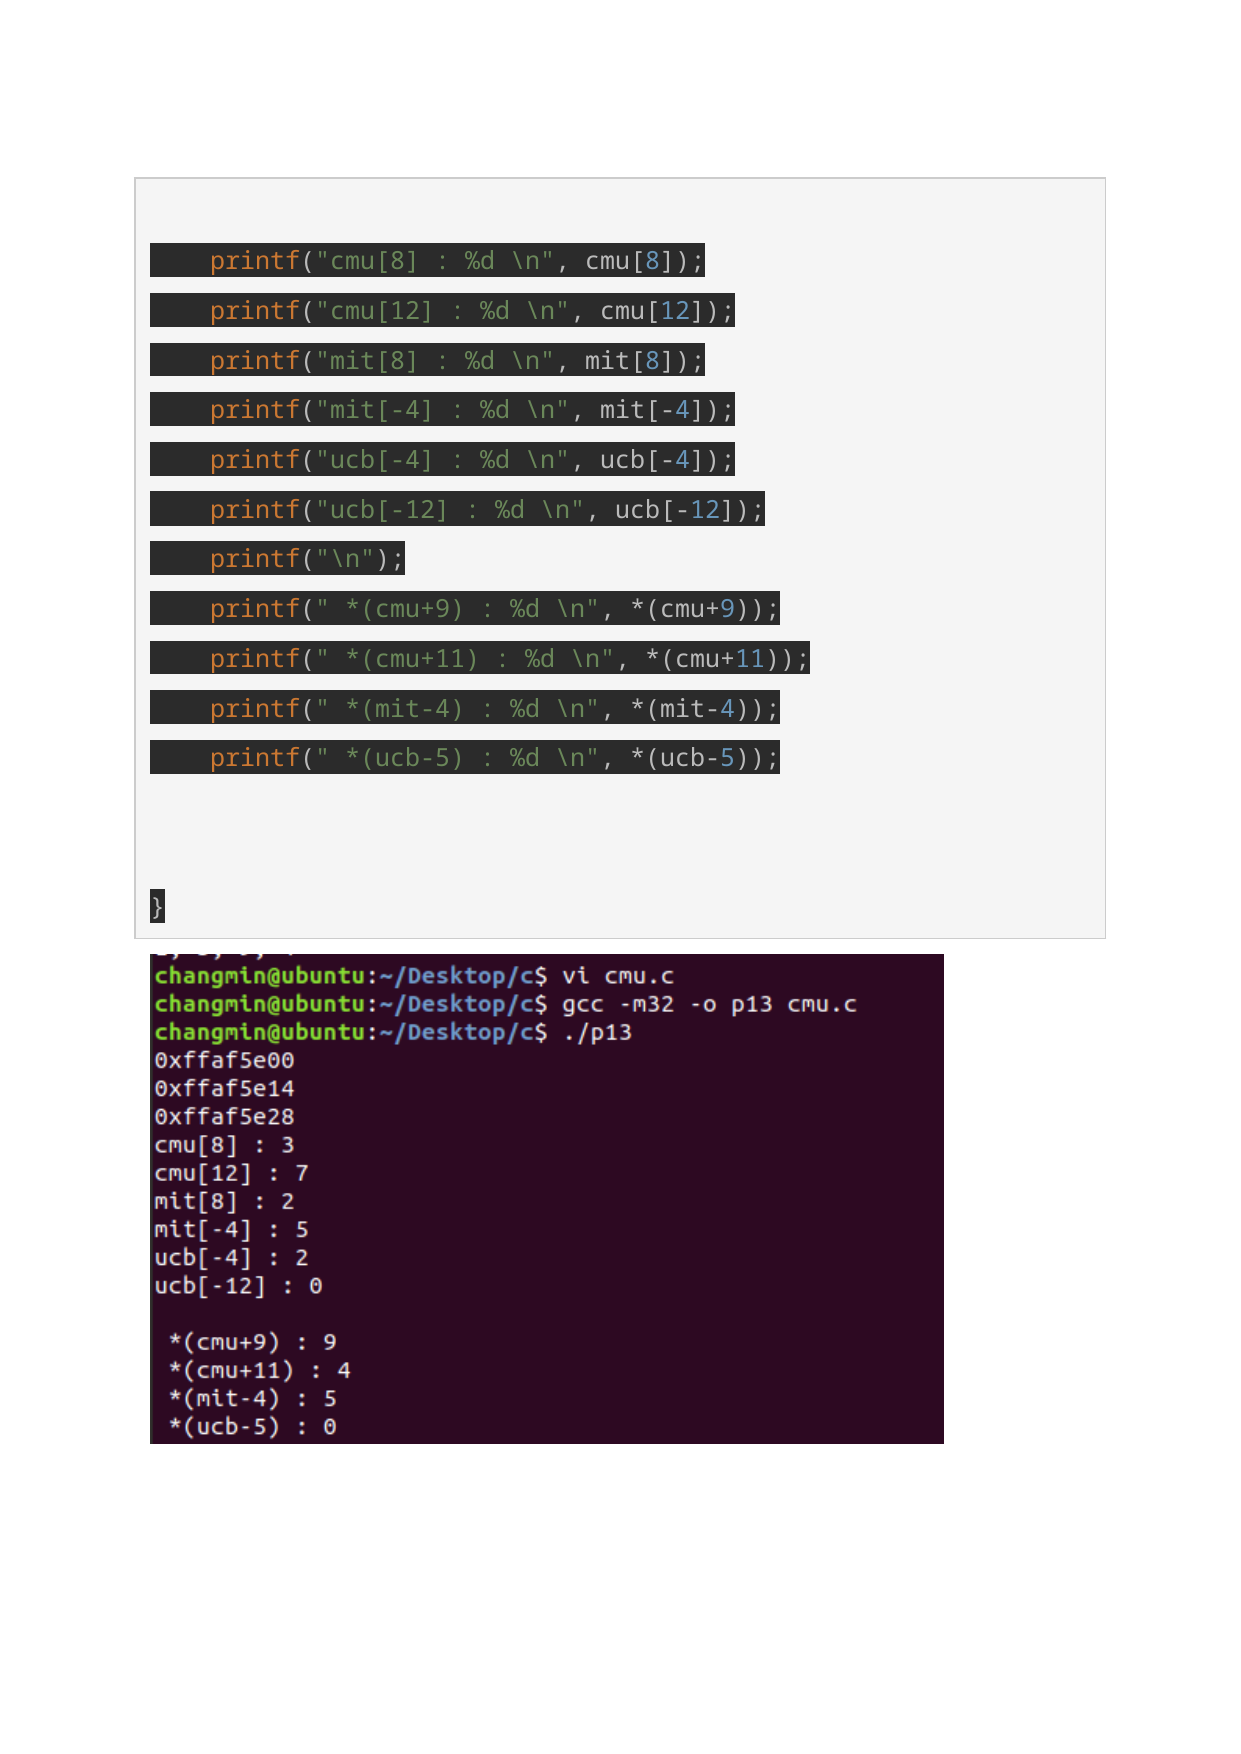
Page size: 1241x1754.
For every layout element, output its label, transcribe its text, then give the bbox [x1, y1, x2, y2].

picture [150, 954, 944, 1444]
text printf(" *(ucb-5) : %d \n", *(ucb-5)); [136, 724, 1105, 773]
text printf("cmu[12] : %d \n", cmu[12]); [136, 277, 1105, 326]
text printf("ucb[-4] : %d \n", ucb[-4]); [136, 426, 1105, 475]
text printf("\n"); [136, 525, 1105, 575]
text printf(" *(mit-4) : %d \n", *(mit-4)); [136, 674, 1105, 724]
text } [136, 873, 1105, 938]
text printf("mit[-4] : %d \n", mit[-4]); [136, 376, 1105, 426]
text printf("ucb[-12] : %d \n", ucb[-12]); [136, 475, 1105, 525]
text printf("mit[8] : %d \n", mit[8]); [136, 326, 1105, 376]
text printf("cmu[8] : %d \n", cmu[8]); [136, 227, 1105, 277]
text printf(" *(cmu+9) : %d \n", *(cmu+9)); [136, 575, 1105, 624]
text printf(" *(cmu+11) : %d \n", *(cmu+11)); [136, 624, 1105, 674]
